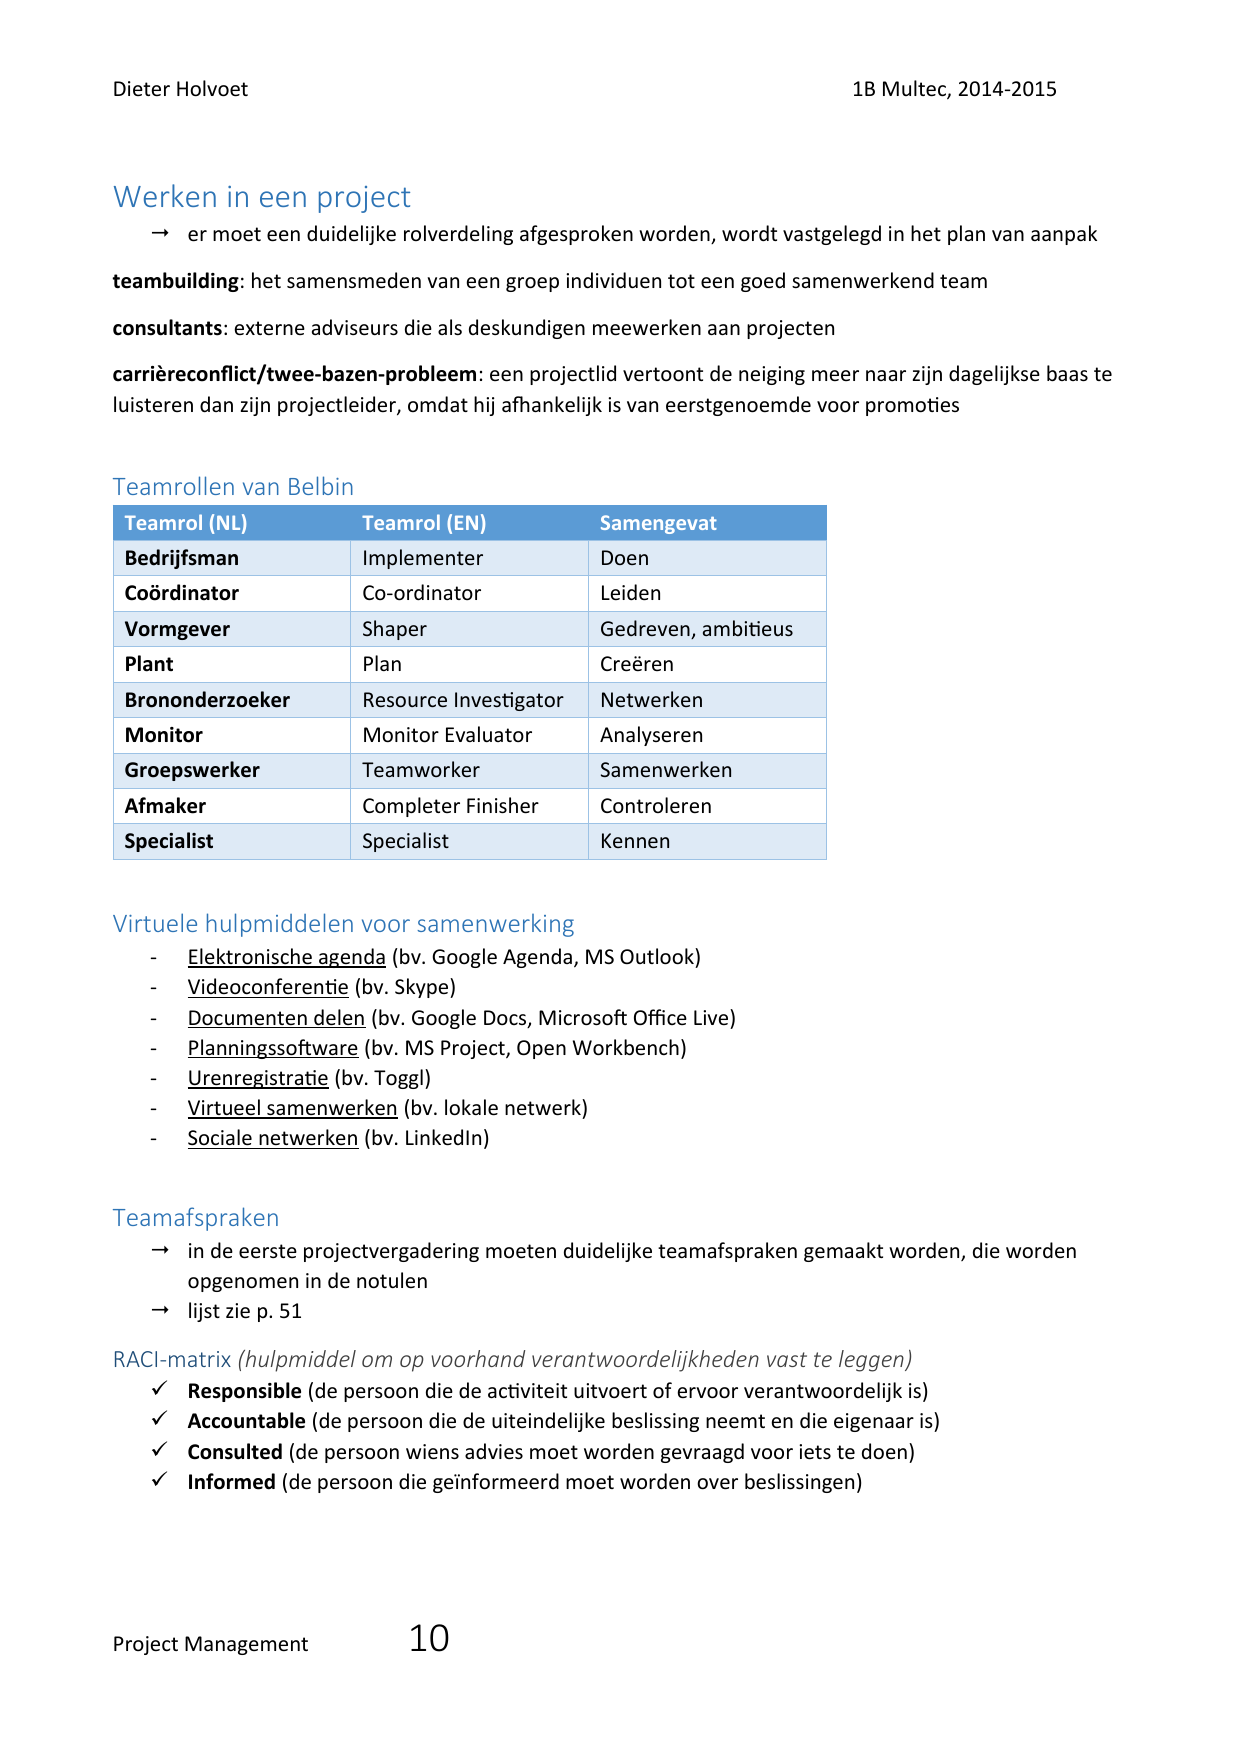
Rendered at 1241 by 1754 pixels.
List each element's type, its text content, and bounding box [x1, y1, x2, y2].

table_cell Implementer [351, 541, 588, 575]
list lijst zie p. 51 [150, 1297, 1128, 1324]
table_cell Leiden [589, 576, 826, 611]
table_cell Plant [114, 647, 350, 682]
table_cell Specialist [351, 824, 588, 859]
table_cell Creëren [589, 647, 826, 682]
table_cell Coördinator [114, 576, 350, 611]
table_cell Monitor [114, 718, 350, 752]
text carrièreconflict/twee-bazen-probleem: een projectlid vertoont de neiging meer naar zijn dagelijkse baas te luisteren dan zijn projectleider, omdat hij afhankelijk is van eerstgenoemde voor promoties [112, 359, 1128, 418]
table_cell Co-ordinator [351, 576, 588, 611]
list er moet een duidelijke rolverdeling afgesproken worden, wordt vastgelegd in het plan van aanpak [150, 219, 1128, 247]
list Urenregistratie (bv. Toggl) [150, 1063, 1128, 1091]
list Planningssoftware (bv. MS Project, Open Workbench) [150, 1033, 1128, 1061]
subtitle Teamafspraken [112, 1201, 1128, 1233]
table_cell Doen [589, 541, 826, 575]
list Videoconferentie (bv. Skype) [150, 972, 1128, 1000]
list Elektronische agenda (bv. Google Agenda, MS Outlook) [150, 942, 1128, 970]
text teambuilding: het samensmeden van een groep individuen tot een goed samenwerkend team [112, 266, 1128, 294]
table_cell Analyseren [589, 718, 826, 752]
table_cell Brononderzoeker [114, 683, 350, 717]
subtitle Virtuele hulpmiddelen voor samenwerking [112, 907, 1128, 939]
table_cell Afmaker [114, 789, 350, 823]
subtitle Werken in een project [112, 175, 1128, 216]
subtitle RACI-matrix (hulpmiddel om op voorhand verantwoordelijkheden vast te leggen) [112, 1343, 1128, 1374]
list Documenten delen (bv. Google Docs, Microsoft Office Live) [150, 1003, 1128, 1031]
table_cell Teamworker [351, 754, 588, 788]
table_cell Monitor Evaluator [351, 718, 588, 752]
table_header Teamrol (NL) [114, 506, 350, 540]
table_cell Specialist [114, 824, 350, 859]
table_cell Kennen [589, 824, 826, 859]
table_cell Groepswerker [114, 754, 350, 788]
table_cell Vormgever [114, 612, 350, 646]
table_header Teamrol (EN) [351, 506, 588, 540]
list in de eerste projectvergadering moeten duidelijke teamafspraken gemaakt worden, die worden opgenomen in de notulen [150, 1236, 1128, 1294]
table_cell Shaper [351, 612, 588, 646]
table_cell Resource Investigator [351, 683, 588, 717]
table_cell Samenwerken [589, 754, 826, 788]
list Informed (de persoon die geïnformeerd moet worden over beslissingen) [150, 1467, 1128, 1495]
table_header Samengevat [589, 506, 826, 540]
text consultants: externe adviseurs die als deskundigen meewerken aan projecten [112, 313, 1128, 341]
table_cell Netwerken [589, 683, 826, 717]
list Accountable (de persoon die de uiteindelijke beslissing neemt en die eigenaar is) [150, 1407, 1128, 1434]
list Responsible (de persoon die de activiteit uitvoert of ervoor verantwoordelijk is) [150, 1376, 1128, 1404]
table_cell Controleren [589, 789, 826, 823]
list Sociale netwerken (bv. LinkedIn) [150, 1123, 1128, 1151]
list Virtueel samenwerken (bv. lokale netwerk) [150, 1093, 1128, 1121]
table_cell Completer Finisher [351, 789, 588, 823]
table_cell Plan [351, 647, 588, 682]
table_cell Bedrijfsman [114, 541, 350, 575]
list Consulted (de persoon wiens advies moet worden gevraagd voor iets te doen) [150, 1437, 1128, 1465]
table_cell Gedreven, ambitieus [589, 612, 826, 646]
subtitle Teamrollen van Belbin [112, 469, 1128, 502]
